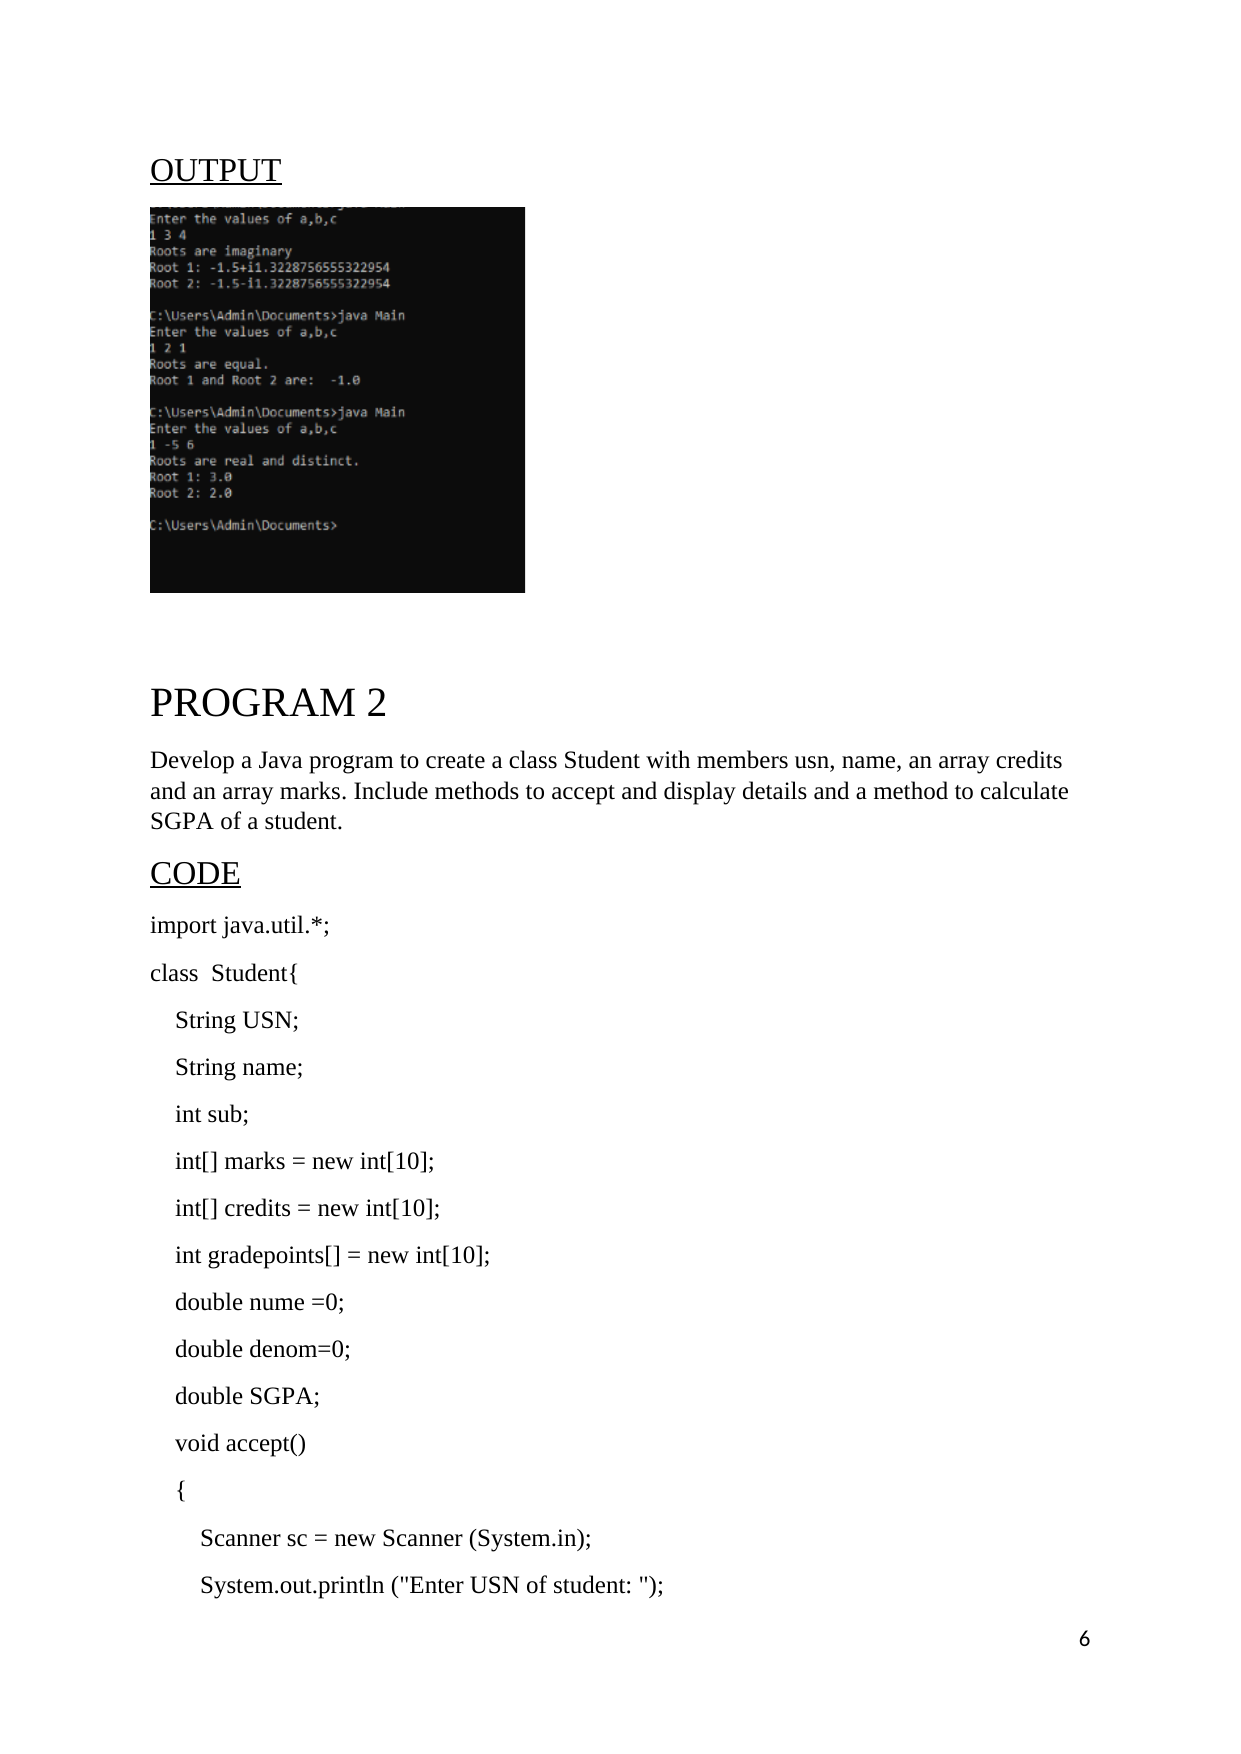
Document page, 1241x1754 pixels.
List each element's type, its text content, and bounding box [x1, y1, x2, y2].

text String name; [150, 1052, 1090, 1081]
text OUTPUT [150, 150, 1090, 188]
text void accept() [150, 1428, 1090, 1457]
text double SGPA; [150, 1381, 1090, 1410]
text int gradepoints[] = new int[10]; [150, 1240, 1090, 1269]
text int sub; [150, 1099, 1090, 1128]
text int[] marks = new int[10]; [150, 1146, 1090, 1175]
text class Student{ [150, 958, 1090, 986]
text String USN; [150, 1005, 1090, 1033]
text double nume =0; [150, 1287, 1090, 1316]
text PROGRAM 2 [150, 678, 1090, 726]
text int[] credits = new int[10]; [150, 1193, 1090, 1222]
text CODE [150, 853, 1090, 892]
text Develop a Java program to create a class Student with members usn, name, an array credits and an array marks. Include methods to accept and display details and a method to calculate SGPA of a student. [150, 745, 1090, 835]
text import java.util.*; [150, 911, 1090, 939]
text System.out.println ("Enter USN of student: "); [150, 1570, 1090, 1598]
text double denom=0; [150, 1334, 1090, 1363]
picture [150, 207, 525, 593]
text Scanner sc = new Scanner (System.in); [150, 1523, 1090, 1551]
text { [150, 1476, 1090, 1504]
